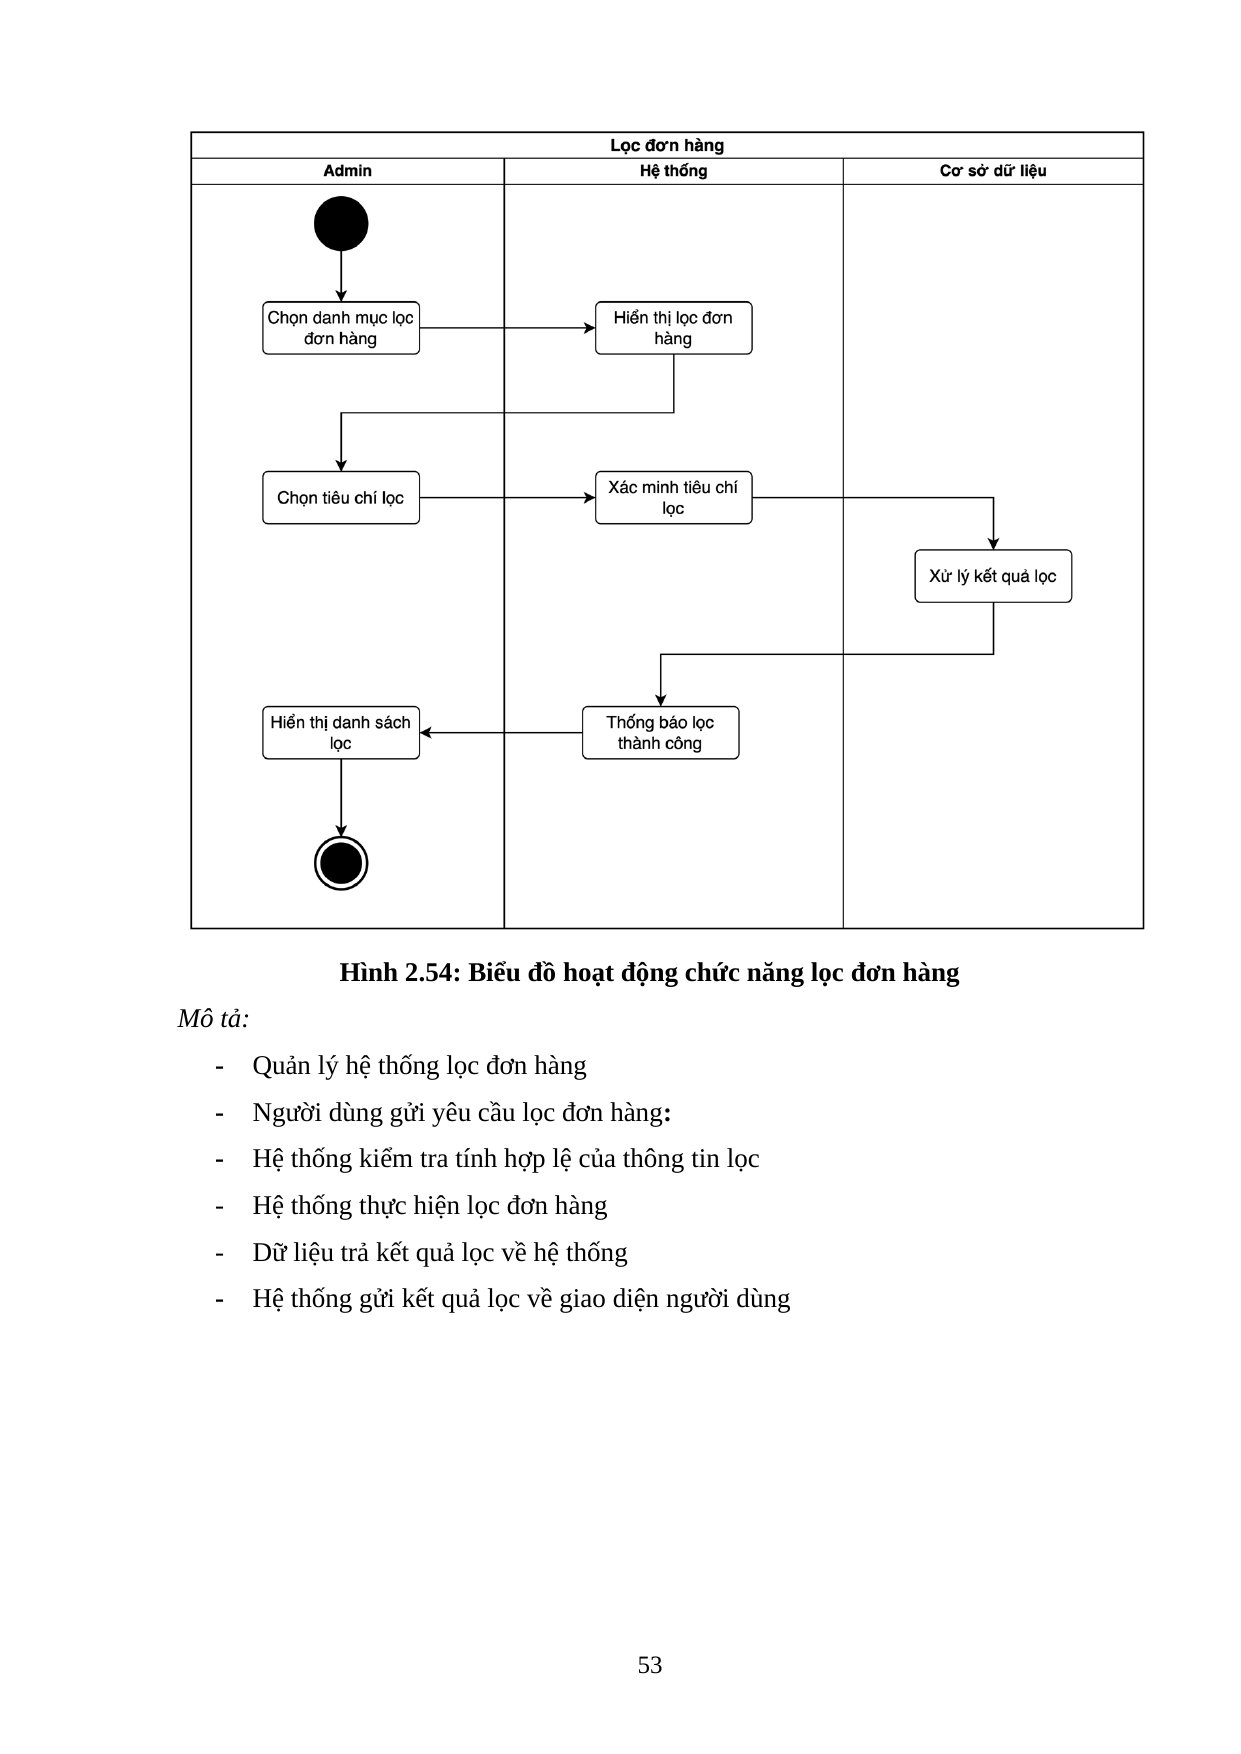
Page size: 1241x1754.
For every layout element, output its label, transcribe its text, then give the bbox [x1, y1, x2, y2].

list Dữ liệu trả kết quả lọc về hệ thống [215, 1236, 1122, 1267]
list Quản lý hệ thống lọc đơn hàng [215, 1049, 1122, 1080]
picture [177, 118, 1157, 942]
text Mô tả: [177, 1002, 1122, 1033]
list Hệ thống kiểm tra tính hợp lệ của thông tin lọc [215, 1142, 1122, 1173]
list Hệ thống thực hiện lọc đơn hàng [215, 1189, 1122, 1220]
list Người dùng gửi yêu cầu lọc đơn hàng: [215, 1096, 1122, 1127]
list Hệ thống gửi kết quả lọc về giao diện người dùng [215, 1282, 1122, 1313]
text Hình 2.54: Biểu đồ hoạt động chức năng lọc đơn hàng [177, 956, 1122, 987]
